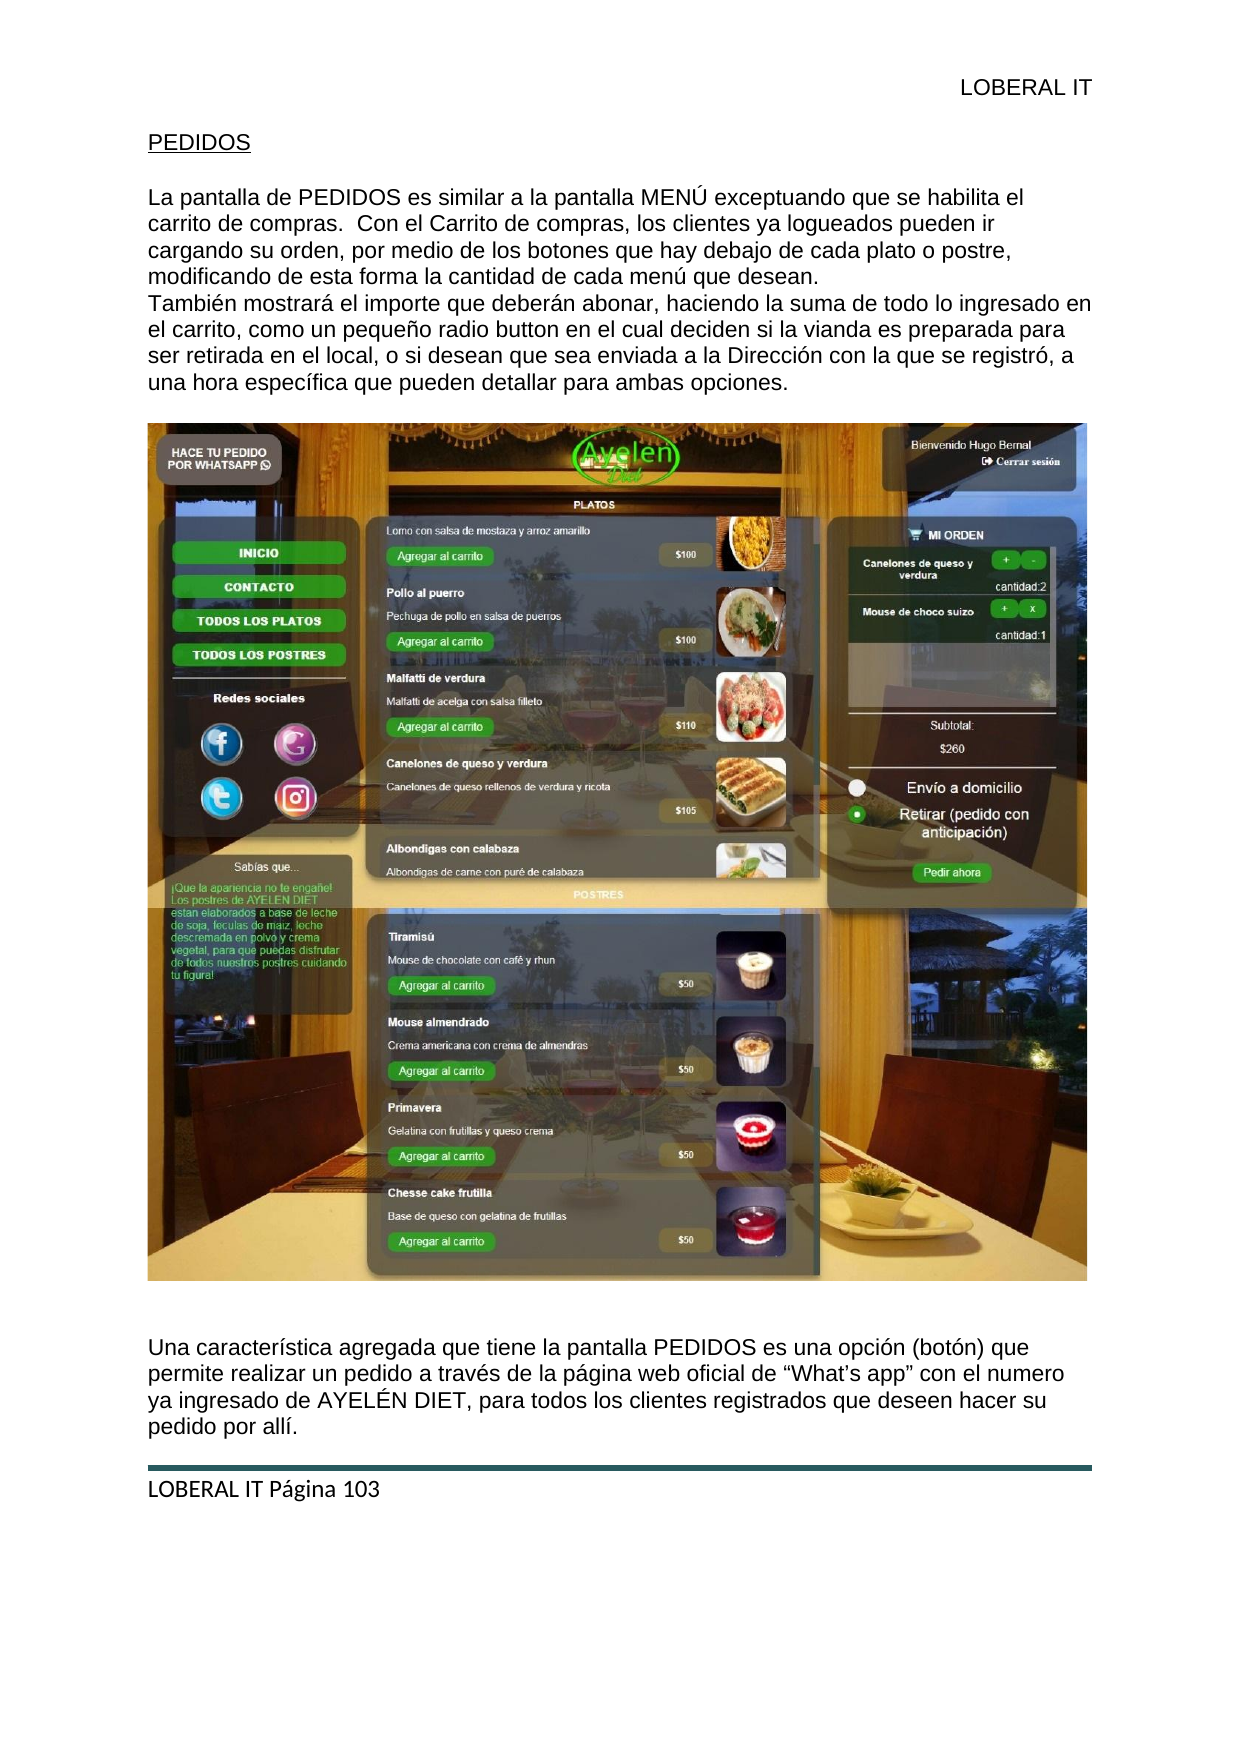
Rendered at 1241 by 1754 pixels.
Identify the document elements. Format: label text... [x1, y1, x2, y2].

picture [147, 423, 1088, 1281]
text La pantalla de PEDIDOS es similar a la pantalla MENÚ exceptuando que se habilita el carrito de compras. Con el Carrito de compras, los clientes ya logueados pueden ir cargando su orden, por medio de los botones que hay debajo de cada plato o postre, modificando de esta forma la cantidad de cada menú que desean. También mostrará el importe que deberán abonar, haciendo la suma de todo lo ingresado en el carrito, como un pequeño radio button en el cual deciden si la vianda es preparada para ser retirada en el local, o si desean que sea enviada a la Dirección con la que se registró, a una hora específica que pueden detallar para ambas opciones. [148, 184, 1092, 395]
text Una característica agregada que tiene la pantalla PEDIDOS es una opción (botón) que permite realizar un pedido a través de la página web oficial de “What’s app” con el numero ya ingresado de AYELÉN DIET, para todos los clientes registrados que deseen hacer su pedido por allí. [148, 1334, 1092, 1439]
text PEDIDOS [148, 129, 1092, 155]
